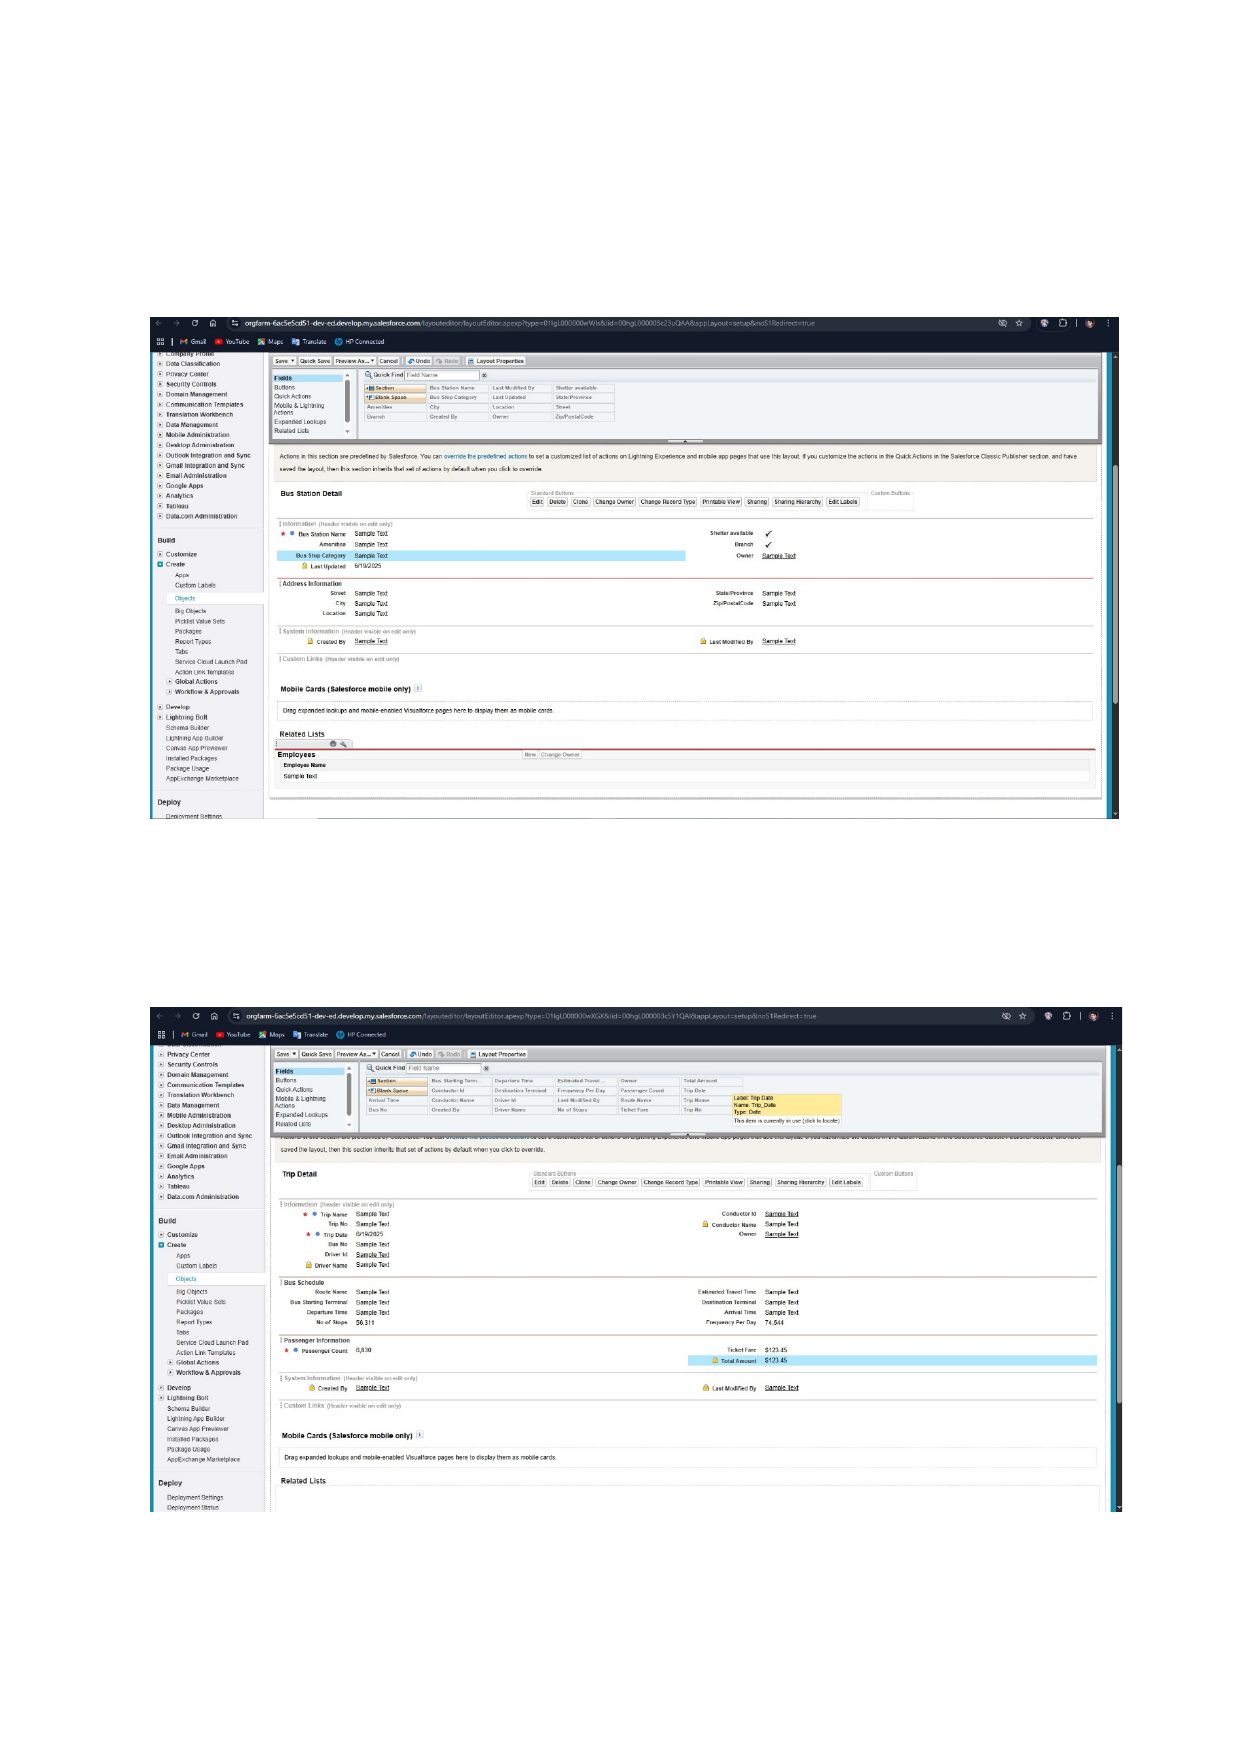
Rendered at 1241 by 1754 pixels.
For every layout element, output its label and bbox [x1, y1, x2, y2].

picture [150, 317, 1119, 819]
picture [150, 1007, 1123, 1512]
